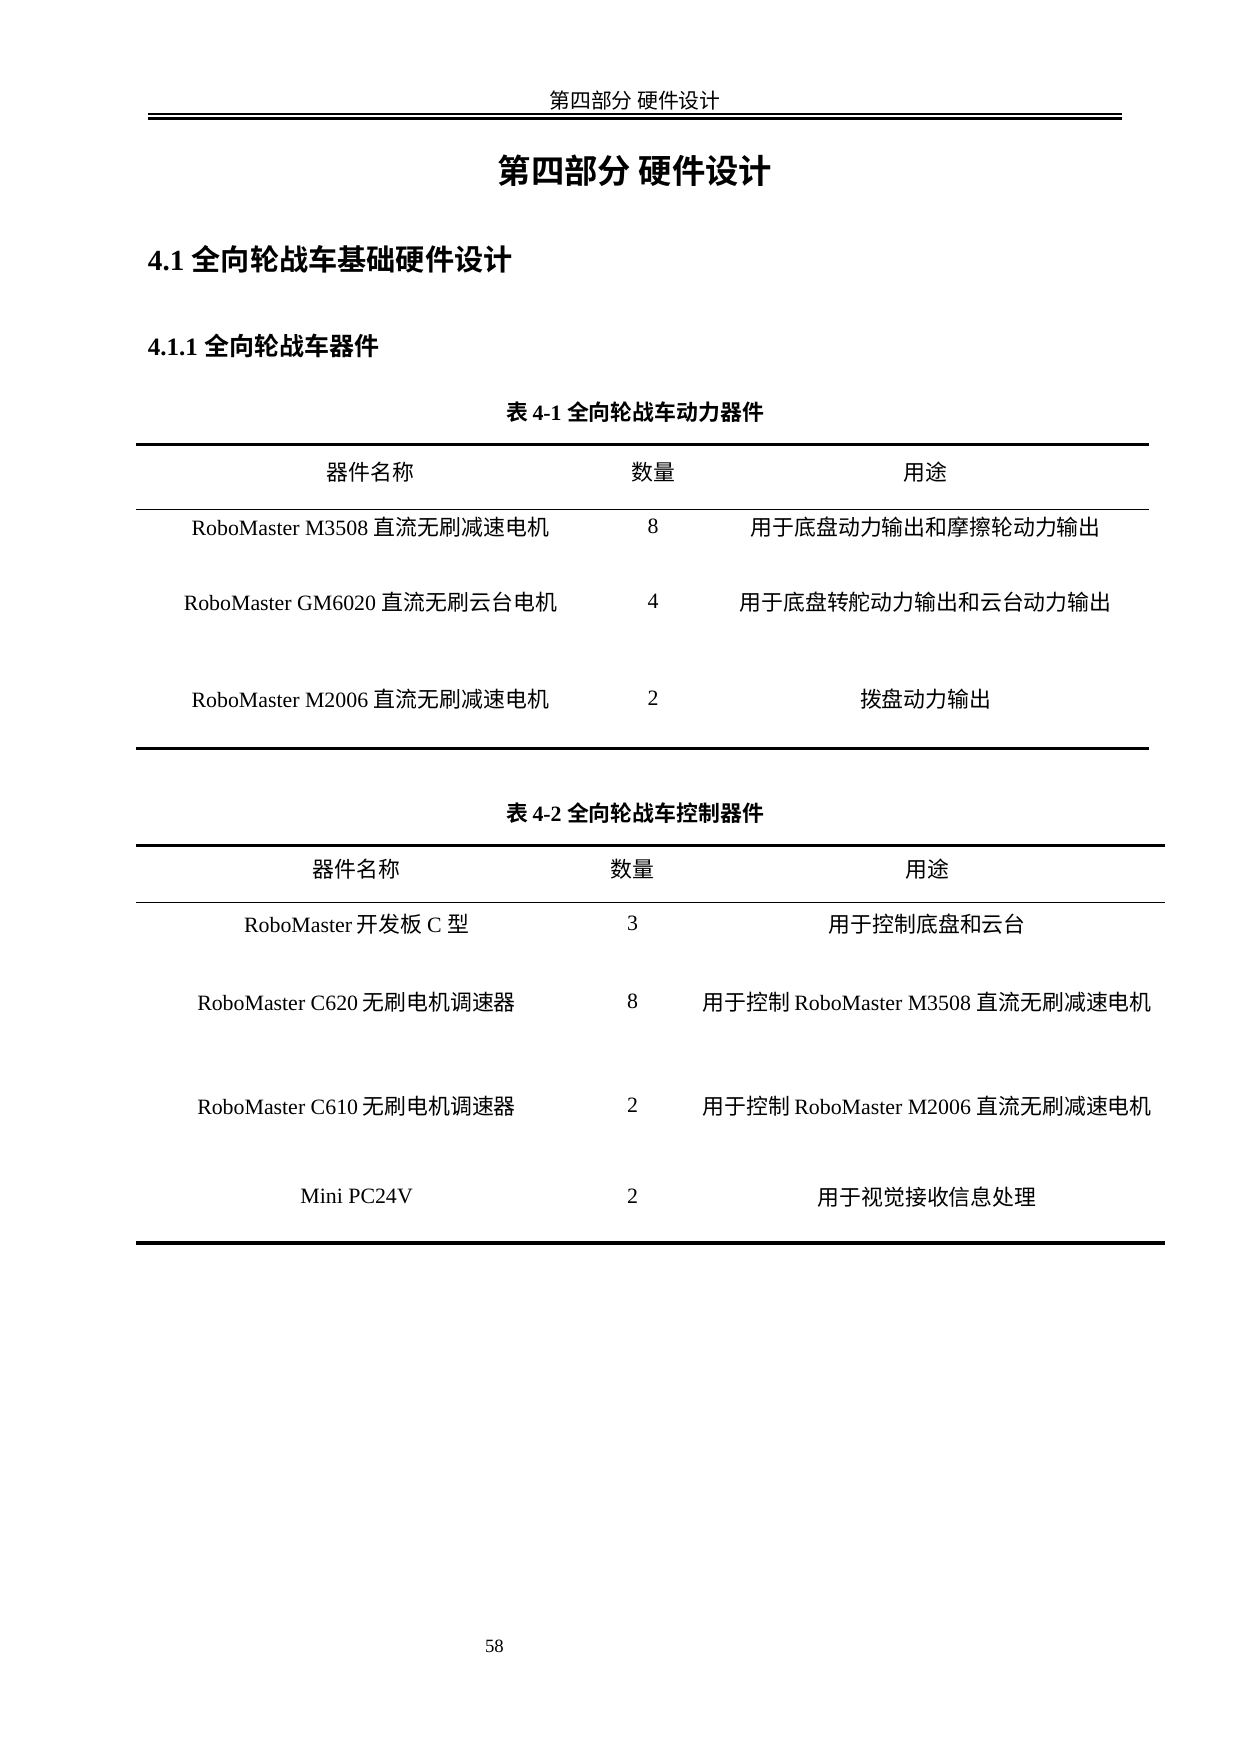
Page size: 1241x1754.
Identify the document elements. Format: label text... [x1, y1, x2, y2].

table_cell RoboMaster C610无刷电机调速器 [136, 1059, 576, 1162]
table_cell RoboMaster GM6020 直流无刷云台电机 [136, 555, 604, 660]
text 4.1 全向轮战车基础硬件设计 [148, 225, 1122, 290]
text 4.1.1 全向轮战车器件 [148, 312, 1122, 377]
table_cell RoboMaster M2006 直流无刷减速电机 [136, 660, 604, 747]
table_cell Mini PC24V [136, 1163, 576, 1241]
table_cell 拨盘动力输出 [702, 660, 1149, 747]
text 表4-1 全向轮战车动力器件 [148, 395, 1122, 427]
table_header 数量 [604, 446, 702, 509]
table_cell 用于底盘动力输出和摩擦轮动力输出 [702, 510, 1149, 555]
table_cell 2 [576, 1059, 688, 1162]
table_cell 8 [576, 956, 688, 1059]
table_cell RoboMaster M3508 直流无刷减速电机 [136, 510, 604, 555]
table_header 器件名称 [136, 847, 576, 902]
table_cell 2 [576, 1163, 688, 1241]
table_cell 3 [576, 903, 688, 956]
table_cell 用于底盘转舵动力输出和云台动力输出 [702, 555, 1149, 660]
table_header 用途 [688, 847, 1165, 902]
table_cell 用于控制底盘和云台 [688, 903, 1165, 956]
table_cell 用于视觉接收信息处理 [688, 1163, 1165, 1241]
text 表4-2 全向轮战车控制器件 [148, 795, 1122, 828]
table_header 器件名称 [136, 446, 604, 509]
table_cell 用于控制RoboMaster M3508 直流无刷减速电机 [688, 956, 1165, 1059]
table_cell RoboMaster C620无刷电机调速器 [136, 956, 576, 1059]
table_header 数量 [576, 847, 688, 902]
table_cell RoboMaster开发板 C 型 [136, 903, 576, 956]
table_cell 用于控制RoboMaster M2006 直流无刷减速电机 [688, 1059, 1165, 1162]
table_cell 8 [604, 510, 702, 555]
table_header 用途 [702, 446, 1149, 509]
table_cell 4 [604, 555, 702, 660]
text 第四部分 硬件设计 [148, 136, 1122, 201]
table_cell 2 [604, 660, 702, 747]
